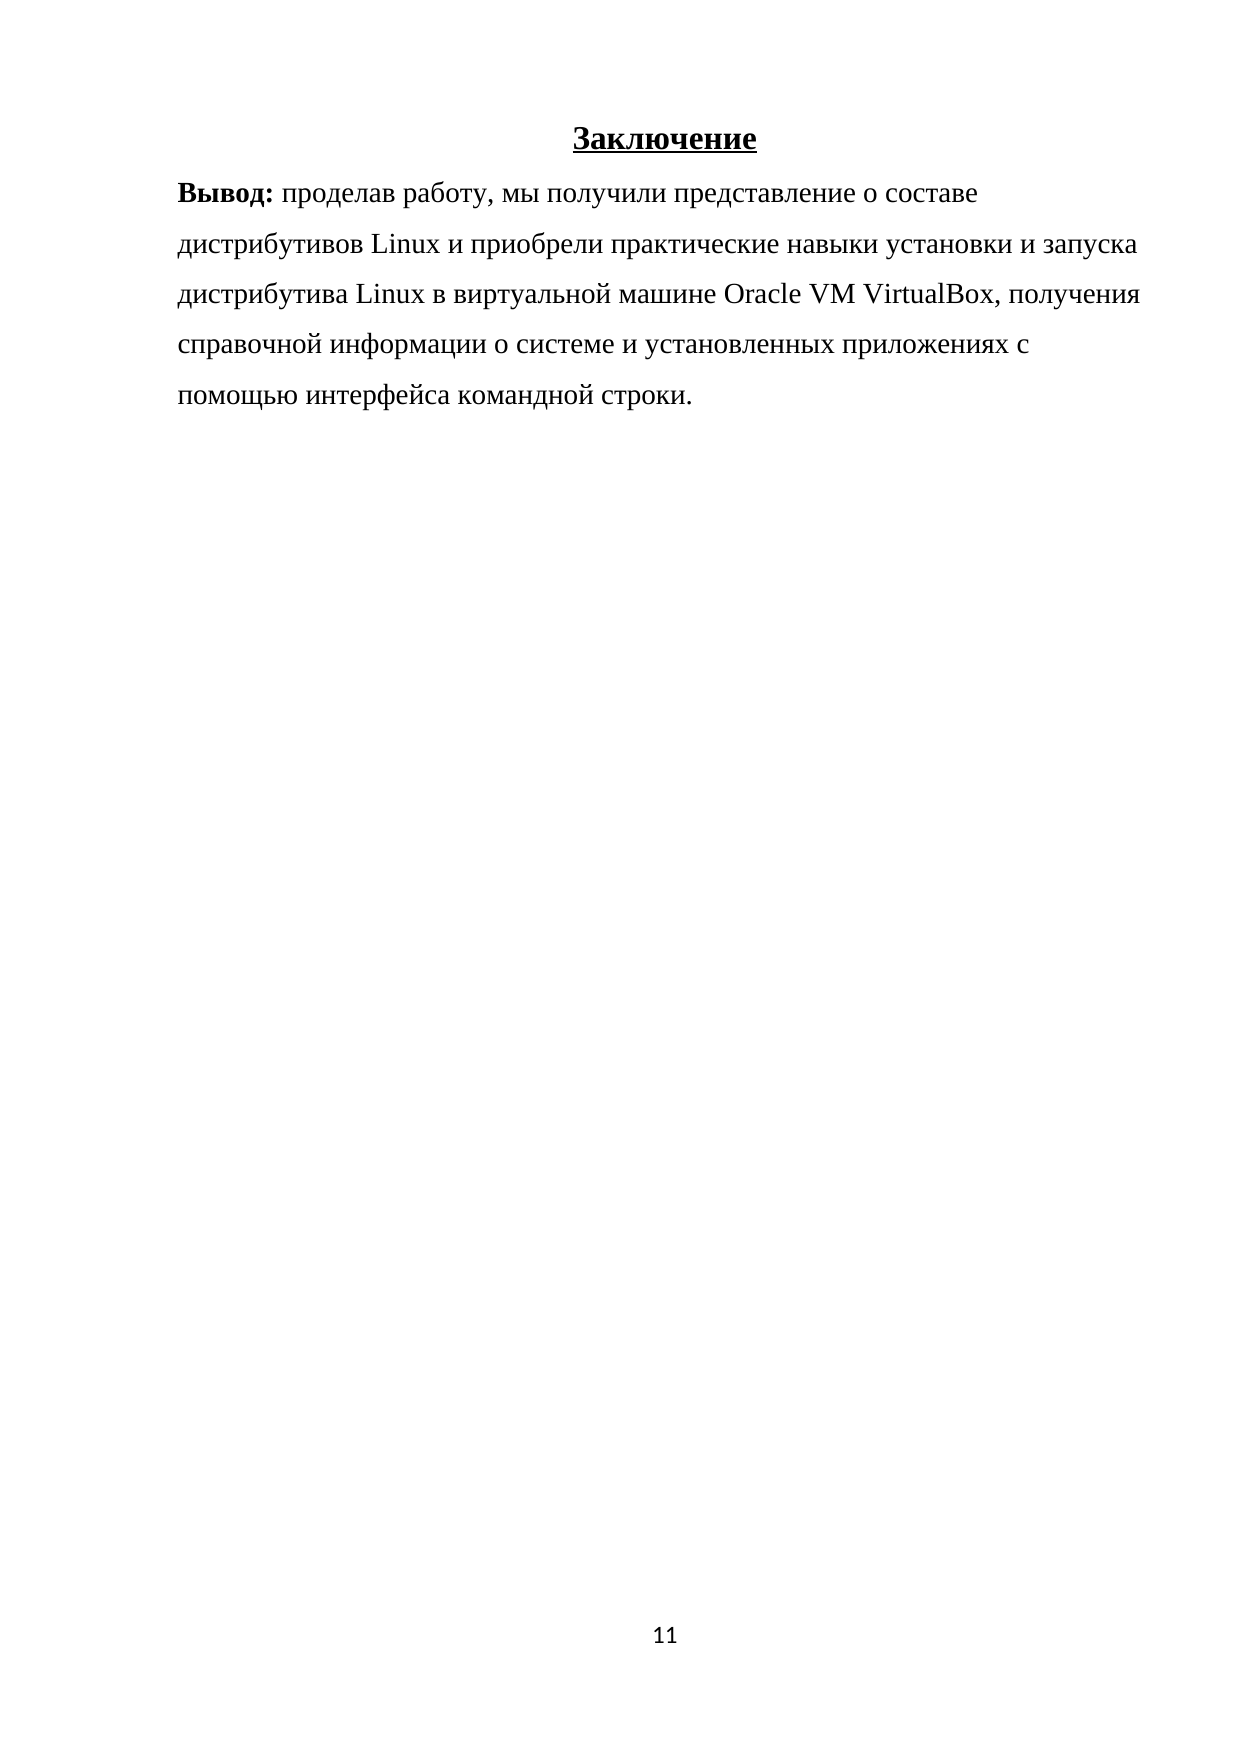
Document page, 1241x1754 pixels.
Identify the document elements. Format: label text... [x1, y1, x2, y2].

text Заключение [177, 118, 1152, 156]
text Вывод: проделав работу, мы получили представление о составе дистрибутивов Linux и приобрели практические навыки установки и запуска дистрибутива Linux в виртуальной машине Oracle VM VirtualBox, получения справочной информации о системе и установленных приложениях с помощью интерфейса командной строки. [177, 176, 1152, 410]
